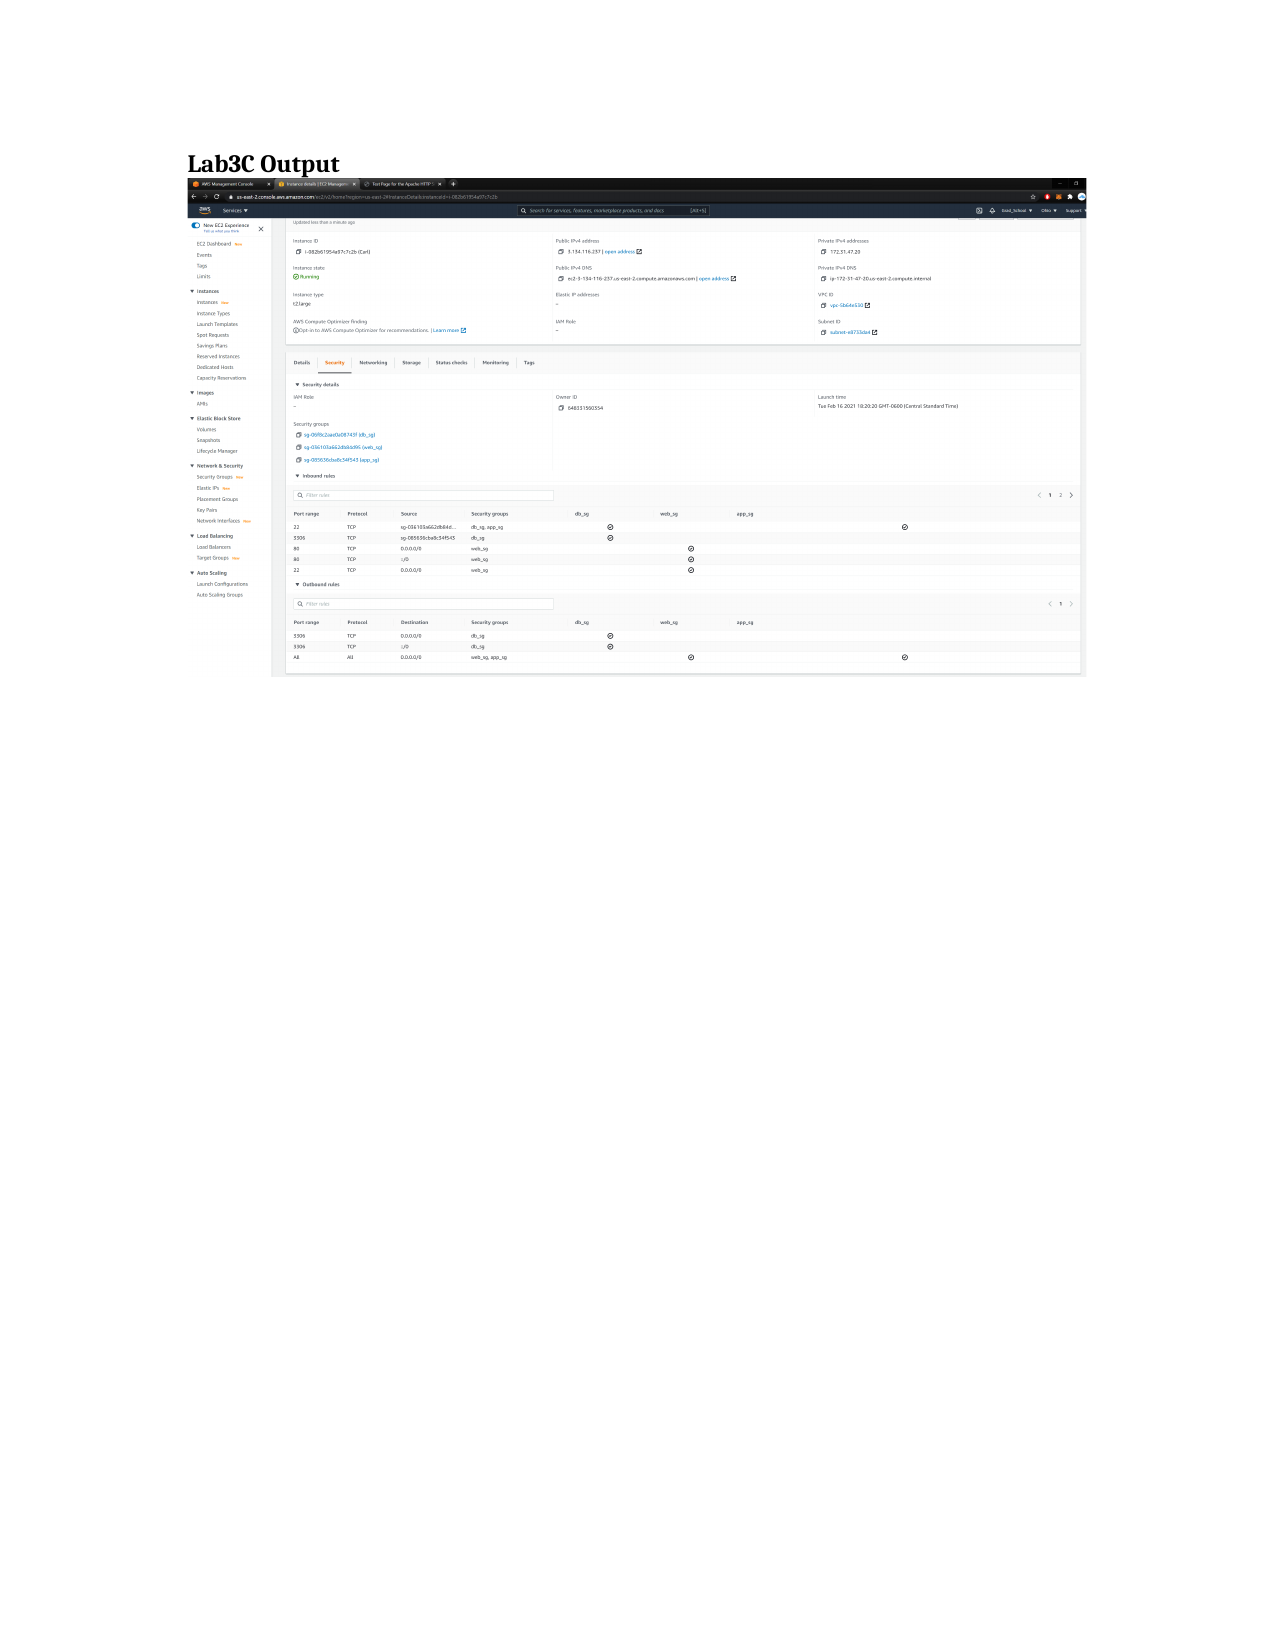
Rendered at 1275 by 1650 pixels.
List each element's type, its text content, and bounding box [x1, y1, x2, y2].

text Lab3C Output [187, 150, 1087, 178]
picture [187, 178, 1087, 677]
